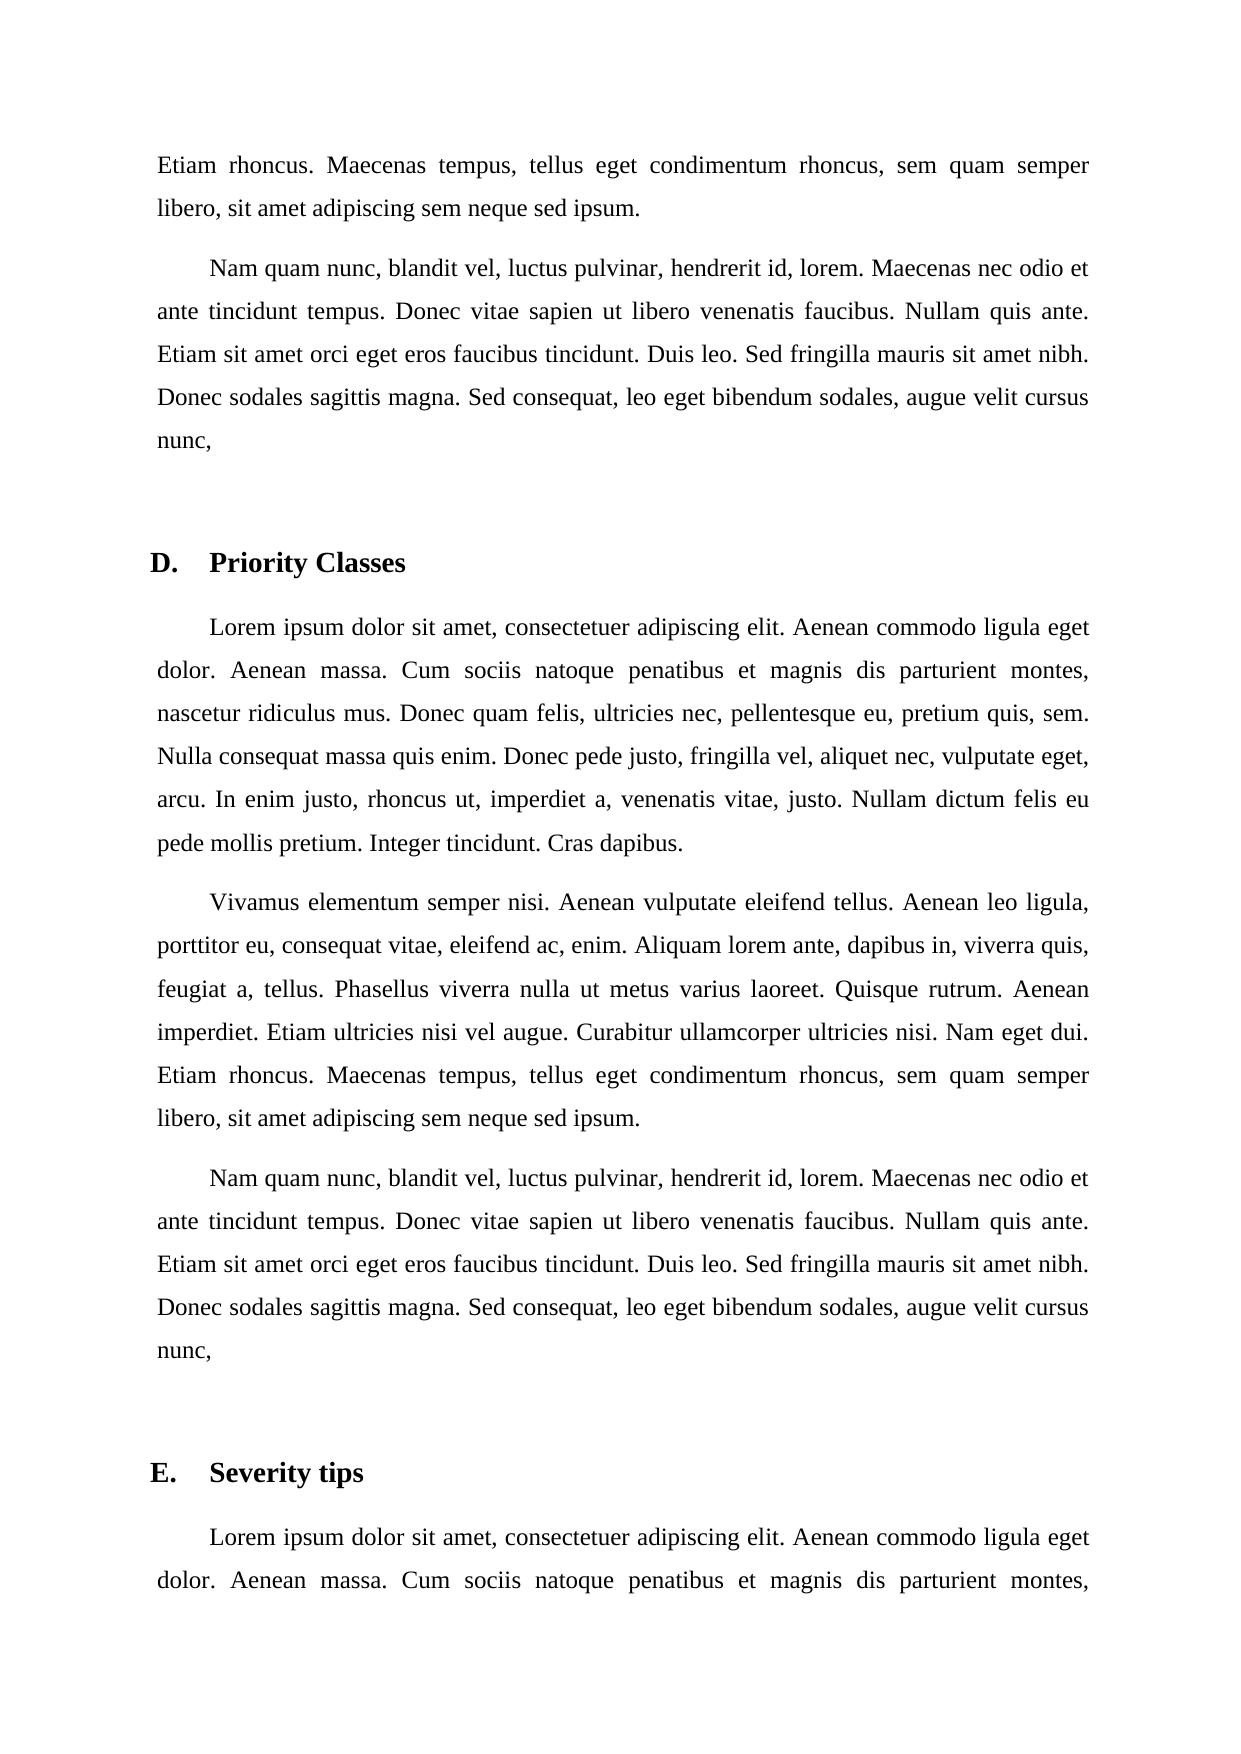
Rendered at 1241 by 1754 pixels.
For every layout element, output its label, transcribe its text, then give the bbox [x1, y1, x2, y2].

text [157, 1522, 1090, 1594]
list Severity tips [150, 1455, 1090, 1488]
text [157, 150, 1090, 222]
text Nam quam nunc, blandit vel, luctus pulvinar, hendrerit id, lorem. Maecenas nec odio et ante tincidunt tempus. Donec vitae sapien ut libero venenatis faucibus. Nullam quis ante. Etiam sit amet orci eget eros faucibus tincidunt. Duis leo. Sed fringilla mauris sit amet nibh. Donec sodales sagittis magna. Sed consequat, leo eget bibendum sodales, augue velit cursus nunc, [157, 253, 1090, 454]
text Nam quam nunc, blandit vel, luctus pulvinar, hendrerit id, lorem. Maecenas nec odio et ante tincidunt tempus. Donec vitae sapien ut libero venenatis faucibus. Nullam quis ante. Etiam sit amet orci eget eros faucibus tincidunt. Duis leo. Sed fringilla mauris sit amet nibh. Donec sodales sagittis magna. Sed consequat, leo eget bibendum sodales, augue velit cursus nunc, [157, 1163, 1090, 1364]
list Priority Classes [150, 545, 1090, 578]
